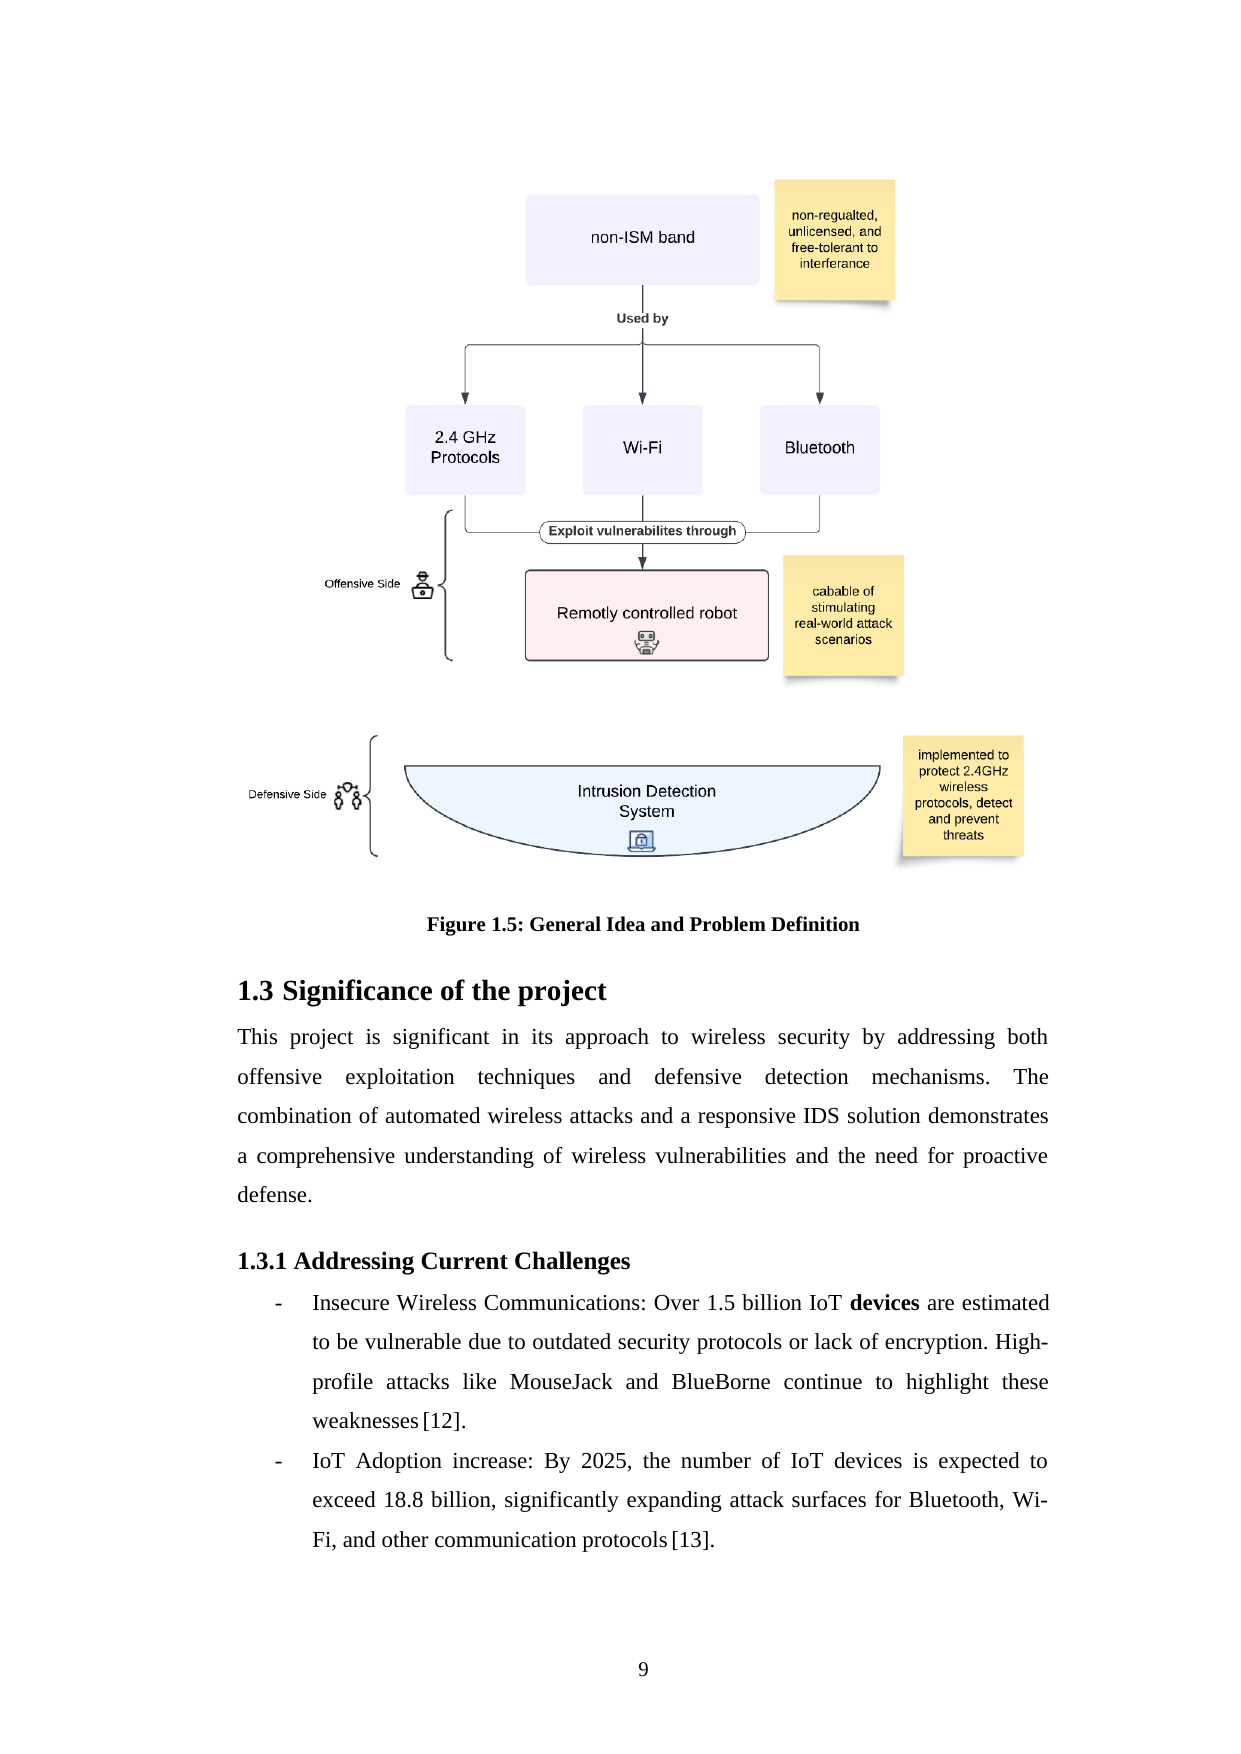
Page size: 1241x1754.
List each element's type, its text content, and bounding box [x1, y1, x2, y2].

subtitle Addressing Current Challenges [237, 1246, 1050, 1274]
text Figure ‎1.5: General Idea and Problem Definition [237, 912, 1050, 936]
picture [237, 150, 1066, 900]
text This project is significant in its approach to wireless security by addressing both offensive exploitation techniques and defensive detection mechanisms. The combination of automated wireless attacks and a responsive IDS solution demonstrates a comprehensive understanding of wireless vulnerabilities and the need for proactive defense. [237, 1023, 1050, 1208]
list IoT Adoption increase: By 2025, the number of IoT devices is expected to exceed 18.8 billion, significantly expanding attack surfaces for Bluetooth, Wi-Fi, and other communication protocols . [274, 1447, 1050, 1552]
subtitle Significance of the project [237, 973, 1050, 1007]
list Insecure Wireless Communications: Over 1.5 billion IoT devices are estimated to be vulnerable due to outdated security protocols or lack of encryption. High-profile attacks like MouseJack and BlueBorne continue to highlight these weaknesses . [274, 1289, 1050, 1434]
